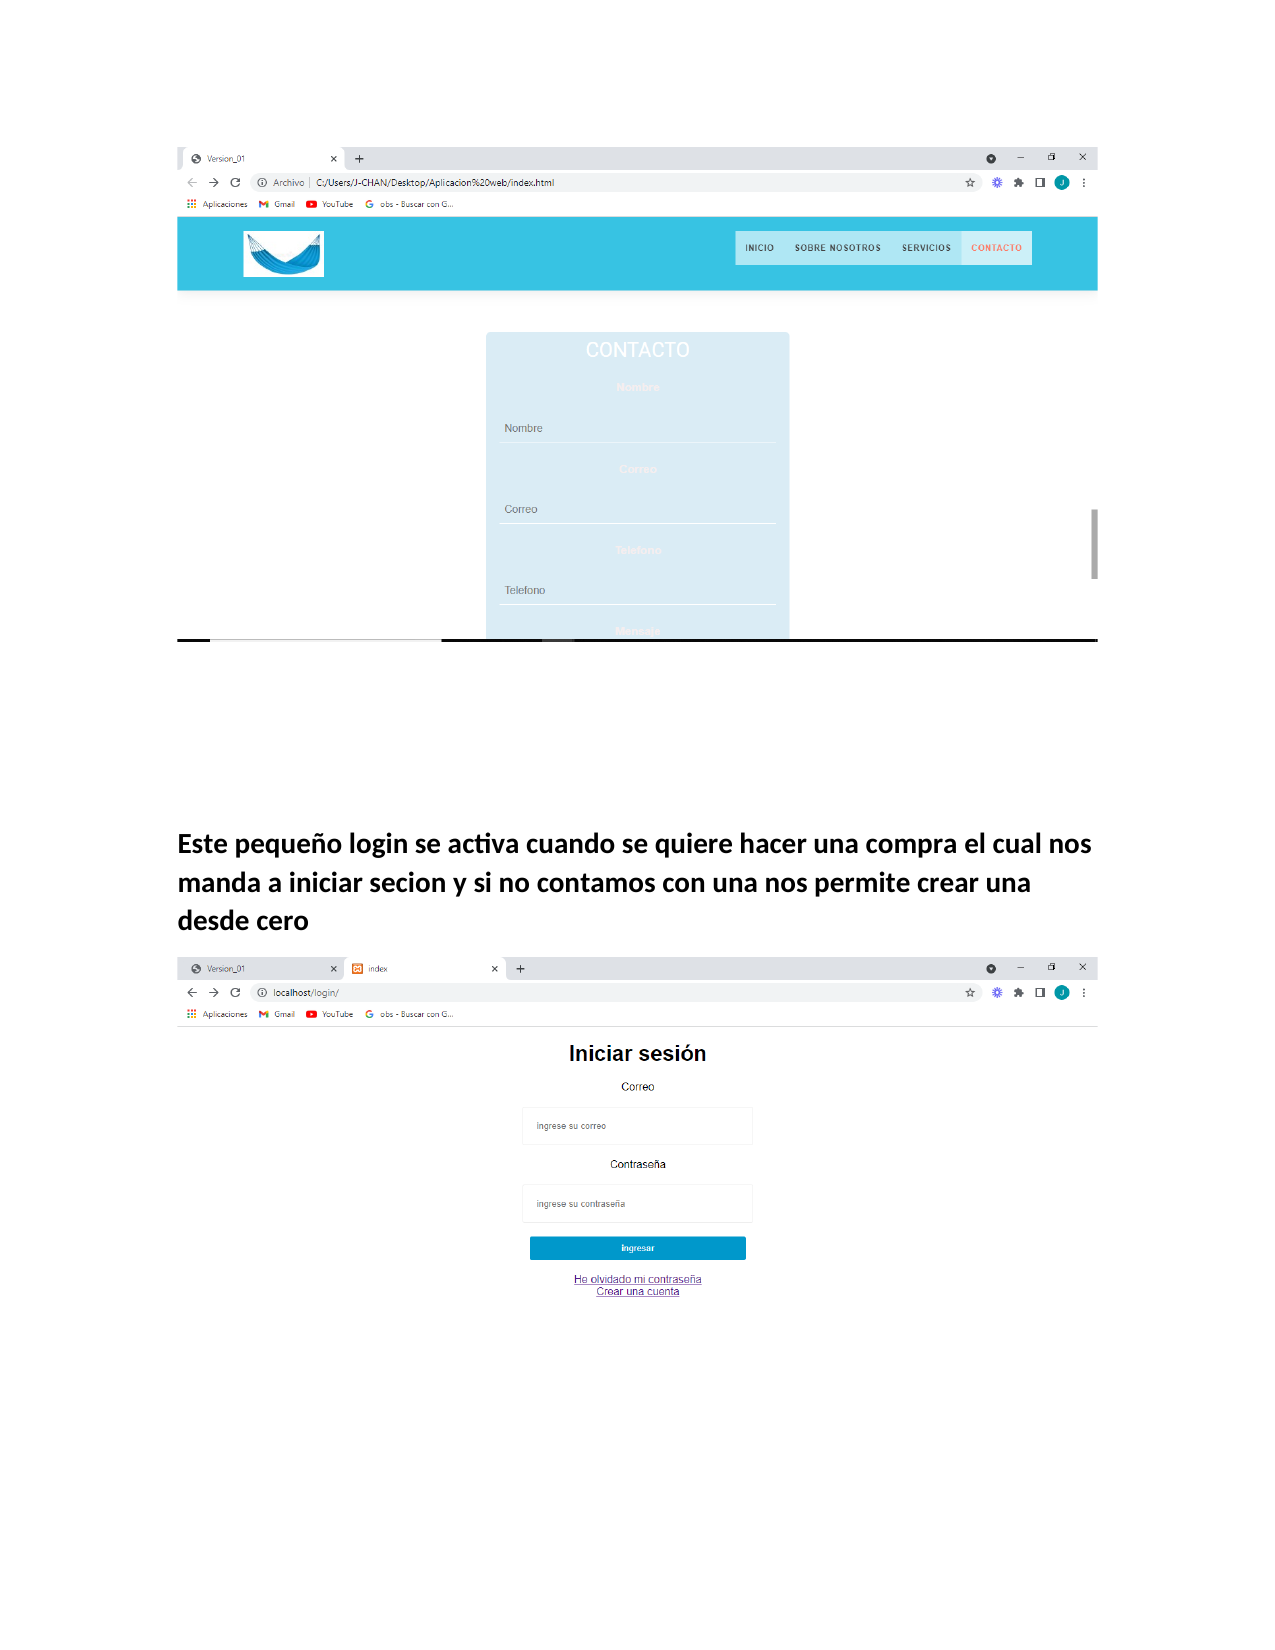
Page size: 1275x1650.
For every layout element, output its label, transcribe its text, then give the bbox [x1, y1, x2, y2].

text Este pequeño login se activa cuando se quiere hacer una compra el cual nos manda a iniciar secion y si no contamos con una nos permite crear una desde cero [177, 826, 1098, 938]
picture [177, 957, 1098, 1449]
picture [177, 147, 1098, 642]
